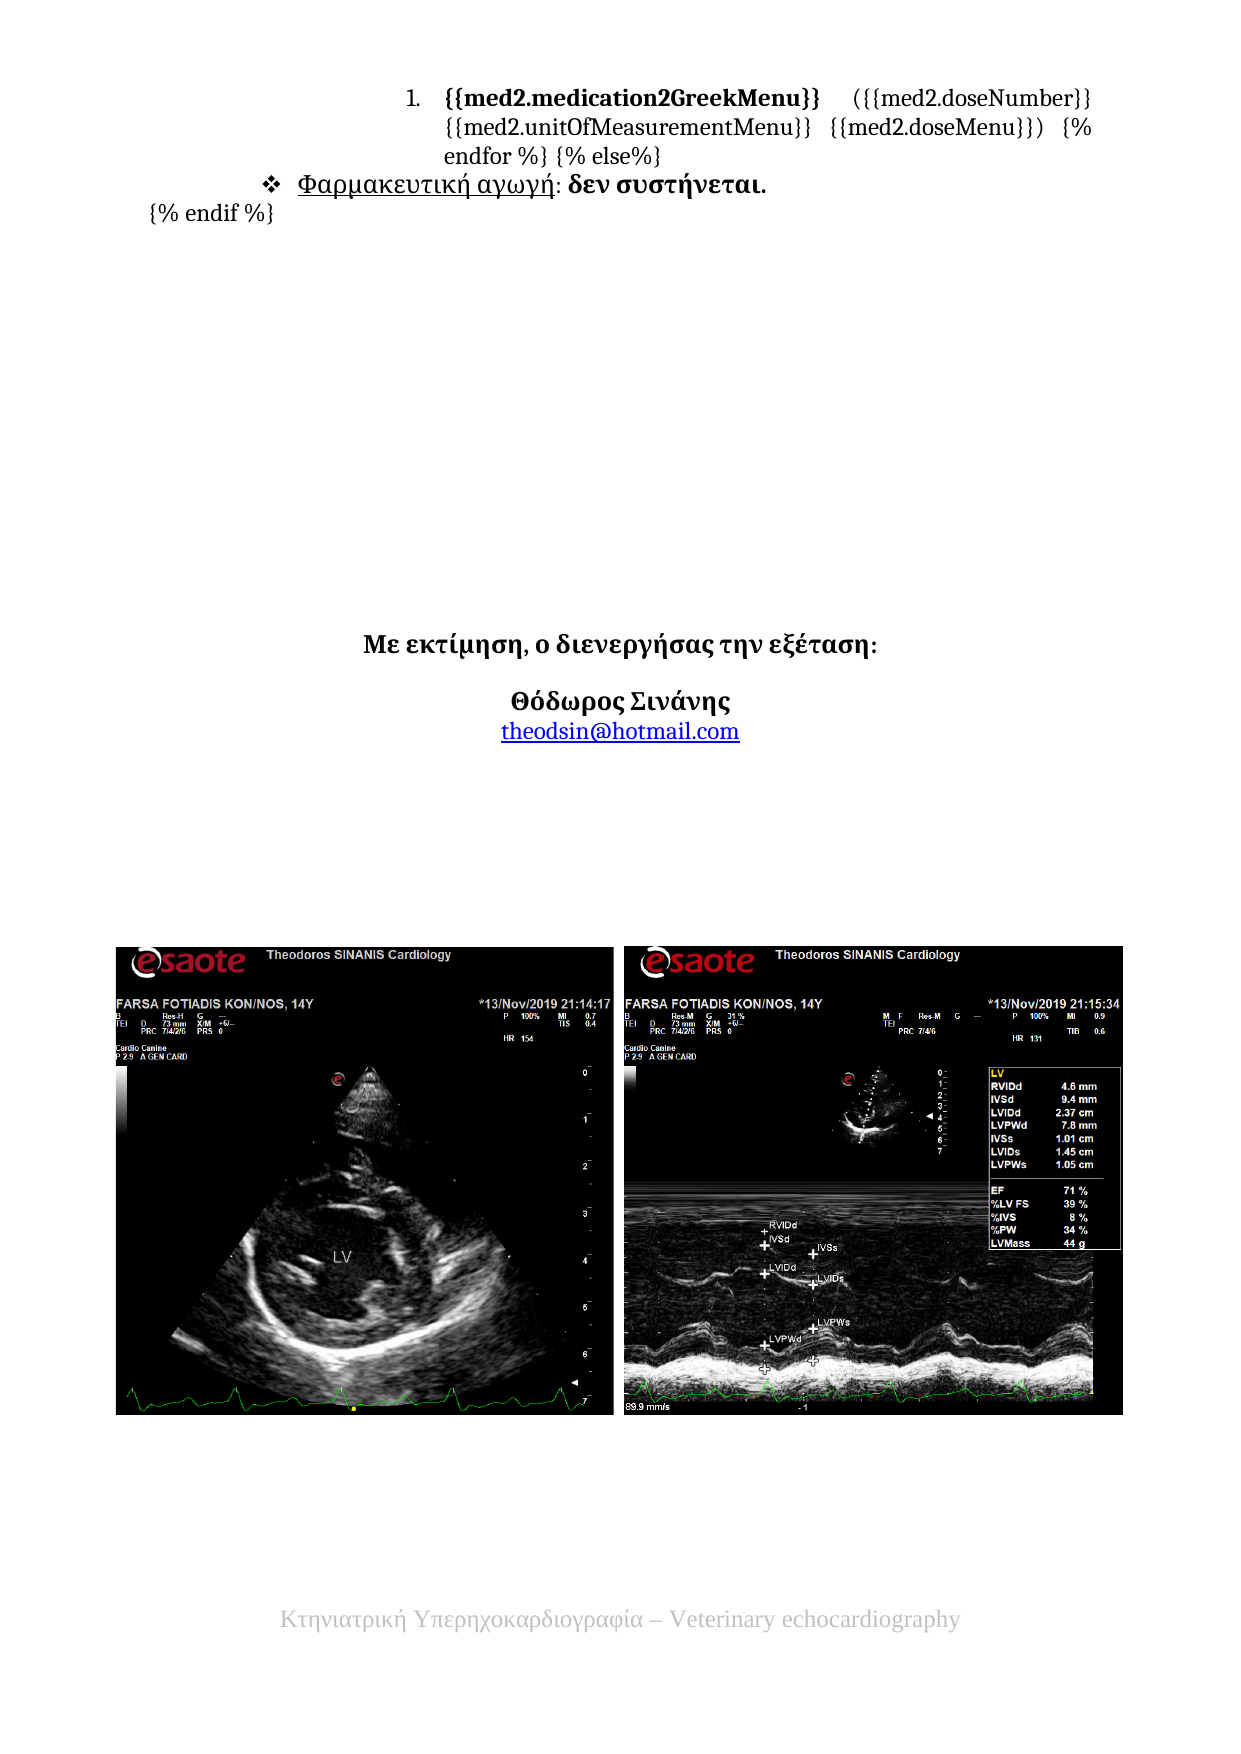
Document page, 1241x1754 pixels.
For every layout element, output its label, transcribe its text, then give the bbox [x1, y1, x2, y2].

list {{med2.medication2GreekMenu}} ({{med2.doseNumber}} {{med2.unitOfMeasurementMenu}} {{med2.doseMenu}}) {% endfor %} {% else%} [406, 84, 1092, 171]
picture [115, 947, 614, 1415]
text Με εκτίμηση, ο διενεργήσας την εξέταση: [148, 631, 1092, 659]
text Θόδωρος Σινάνης [148, 688, 1092, 717]
text {% endif %} [148, 199, 1092, 228]
picture [624, 946, 1123, 1415]
list Φαρμακευτική αγωγή: δεν συστήνεται. [260, 171, 1092, 199]
text theodsin@hotmail.com [148, 717, 1092, 746]
